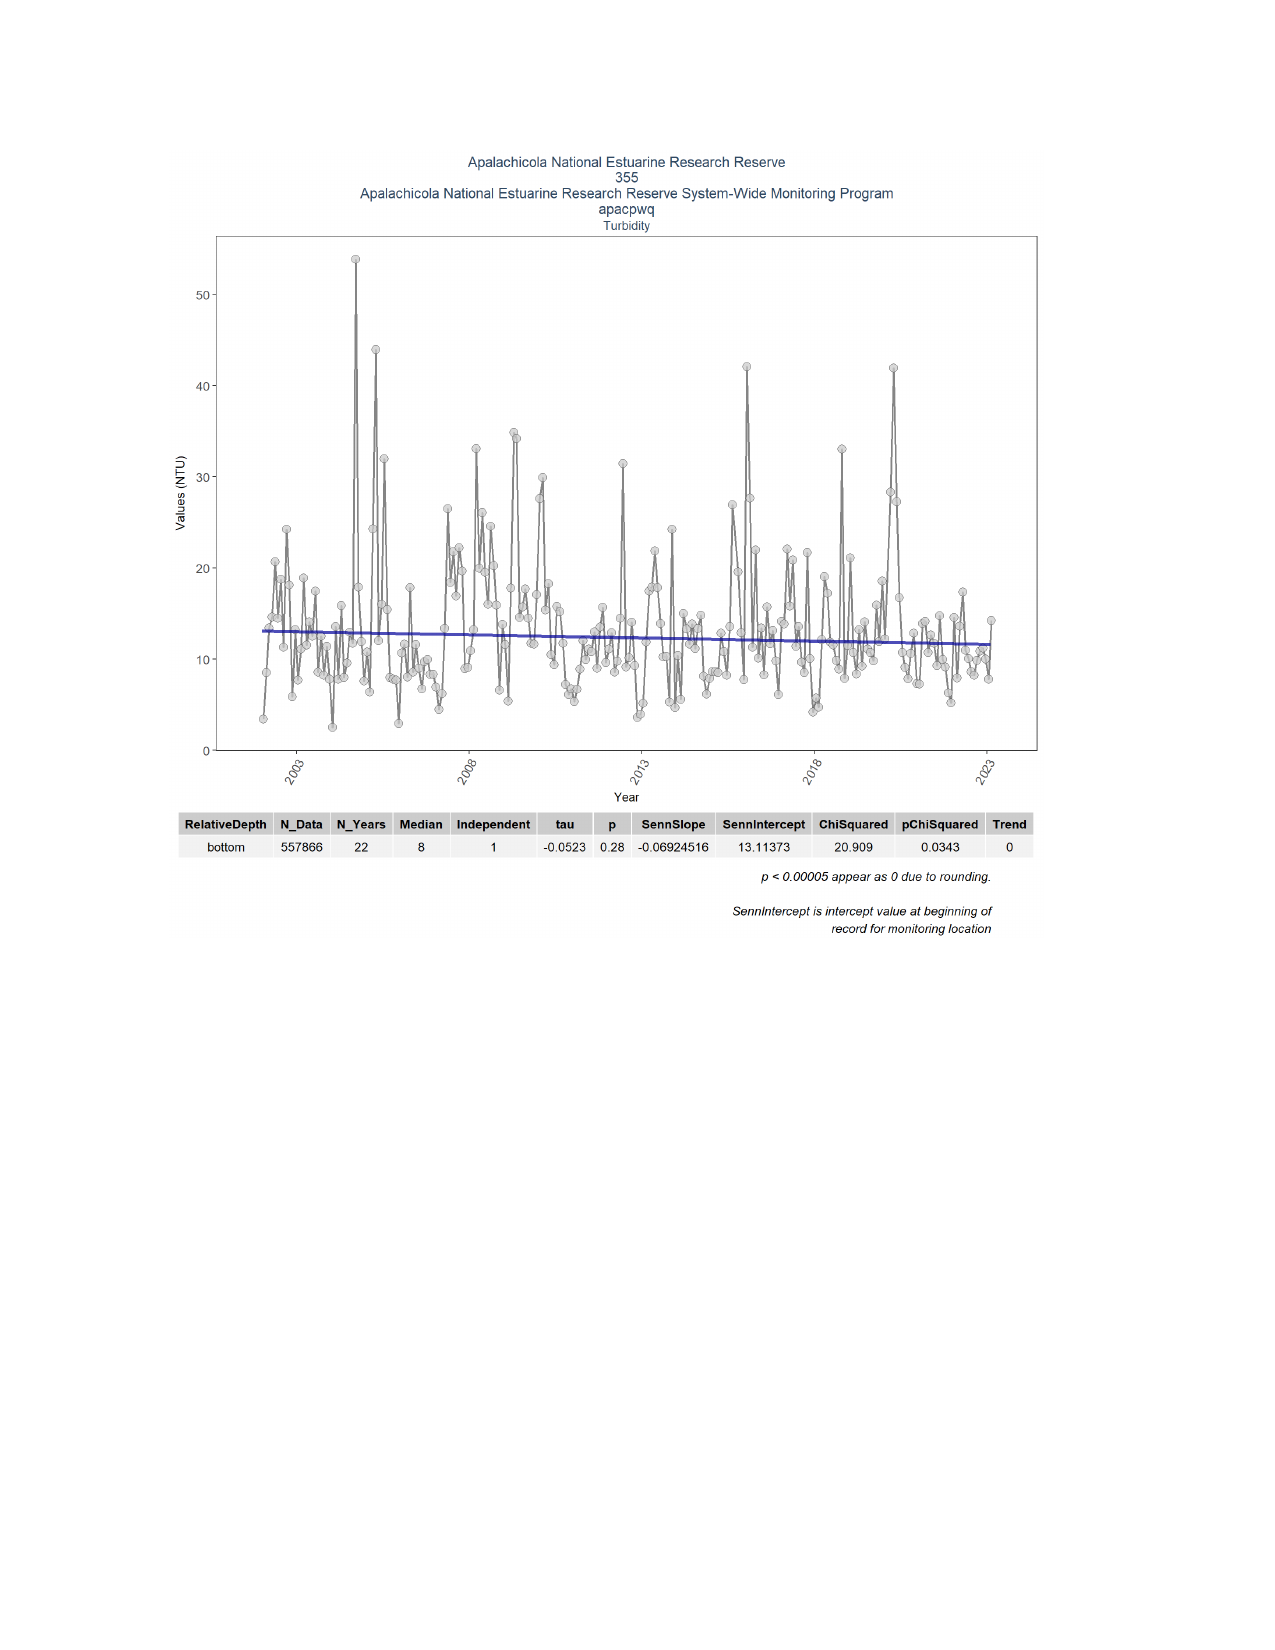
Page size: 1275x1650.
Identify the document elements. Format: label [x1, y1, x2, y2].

picture [168, 150, 1044, 938]
